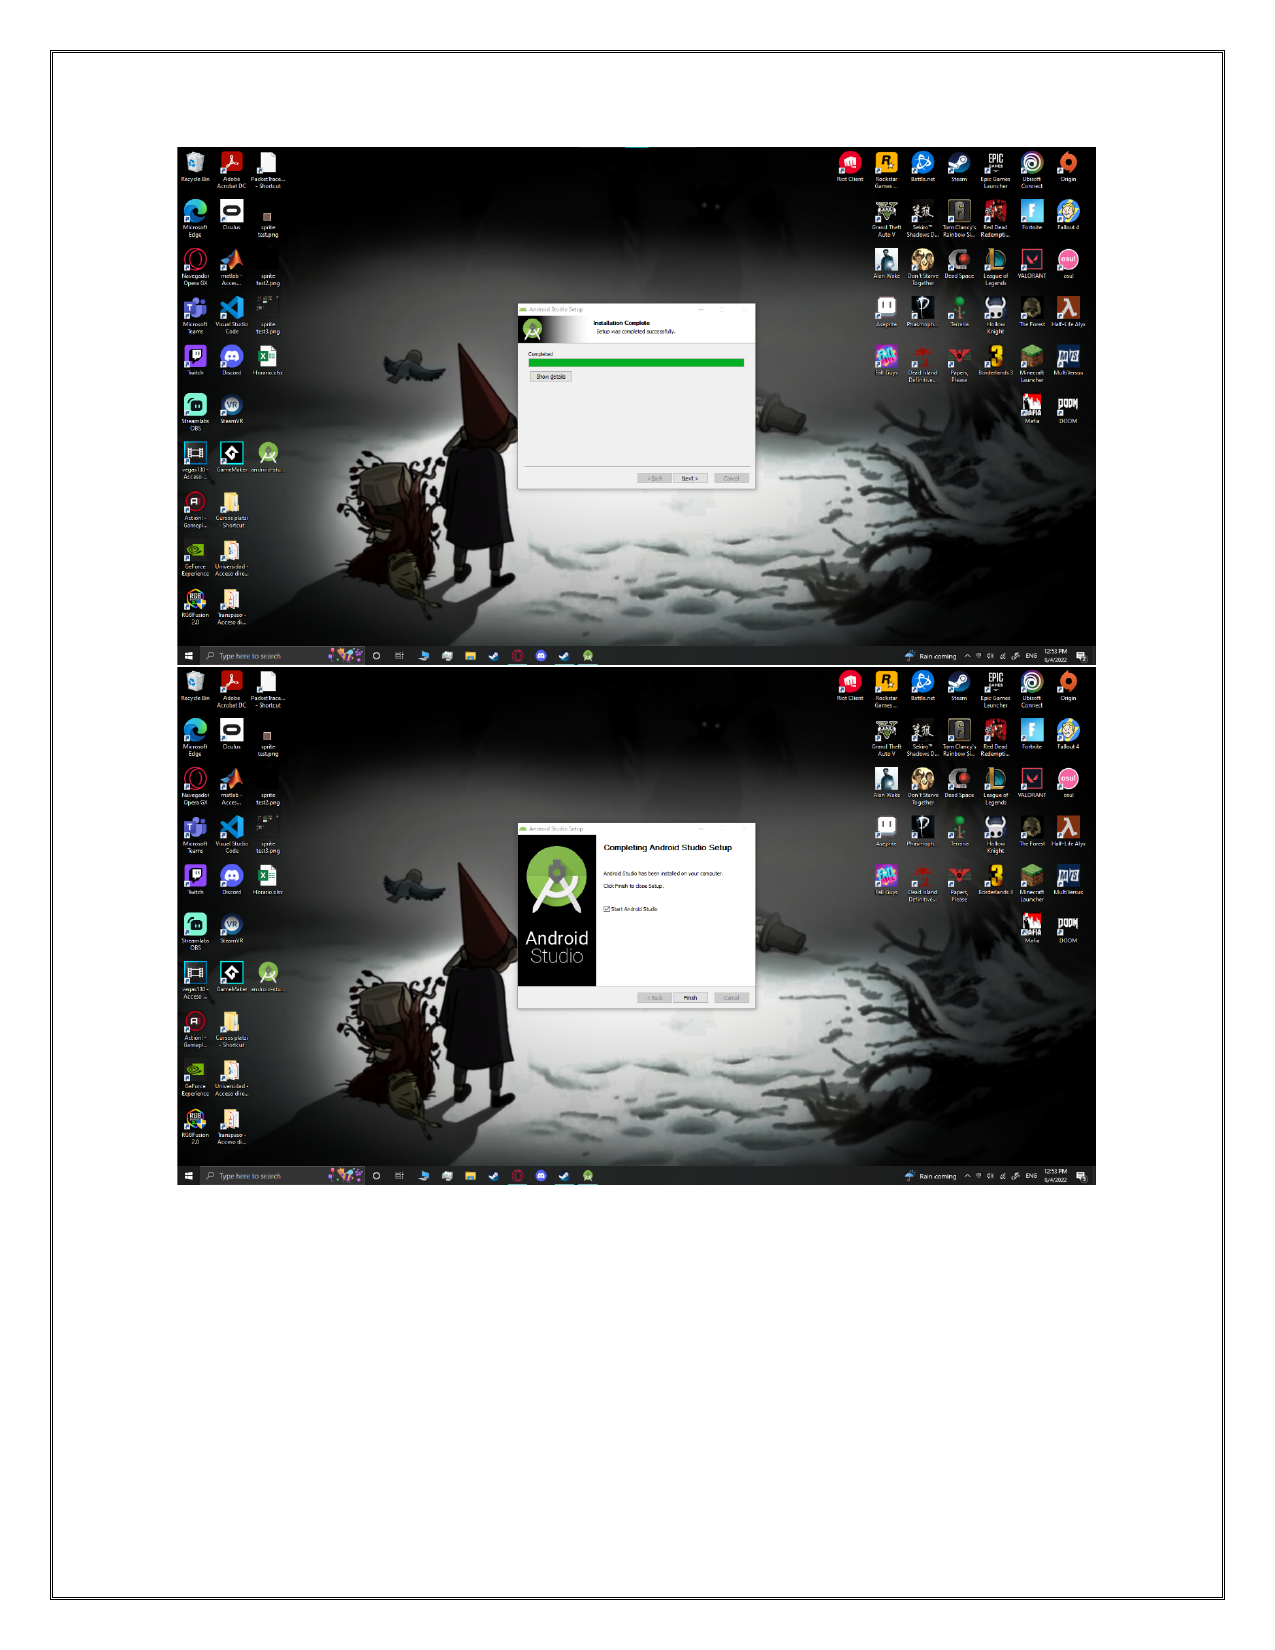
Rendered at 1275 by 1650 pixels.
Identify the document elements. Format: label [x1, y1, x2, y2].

picture [177, 667, 1096, 1185]
picture [177, 147, 1096, 665]
